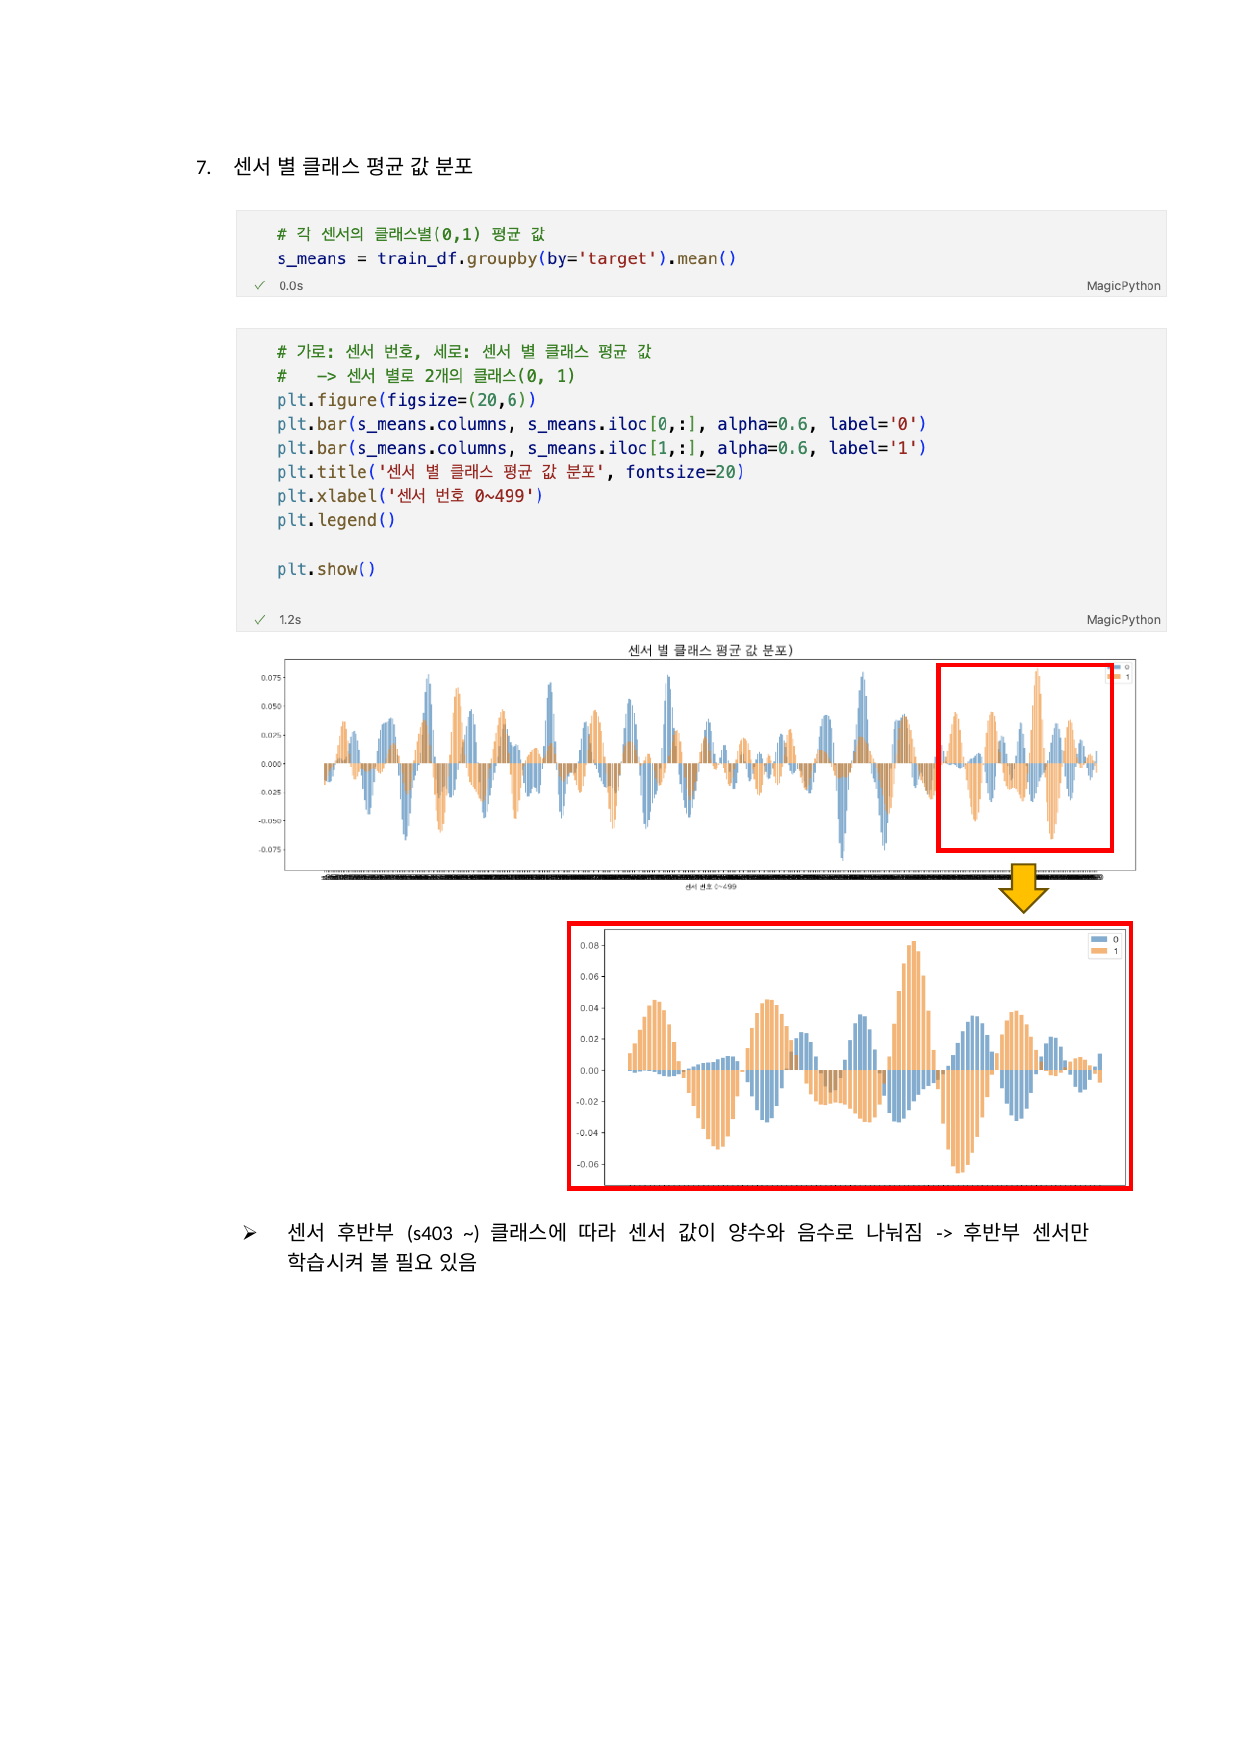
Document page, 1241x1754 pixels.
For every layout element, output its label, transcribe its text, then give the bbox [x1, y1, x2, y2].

list 센서 후반부 (s403 ~) 클래스에 따라 센서 값이 양수와 음수로 나눠짐 -> 후반부 센서만 학습시켜 볼 필요 있음 [242, 1216, 1090, 1277]
list 센서 별 클래스 평균 값 분포 [196, 150, 1090, 180]
picture [571, 926, 1129, 1186]
picture [233, 205, 1174, 896]
